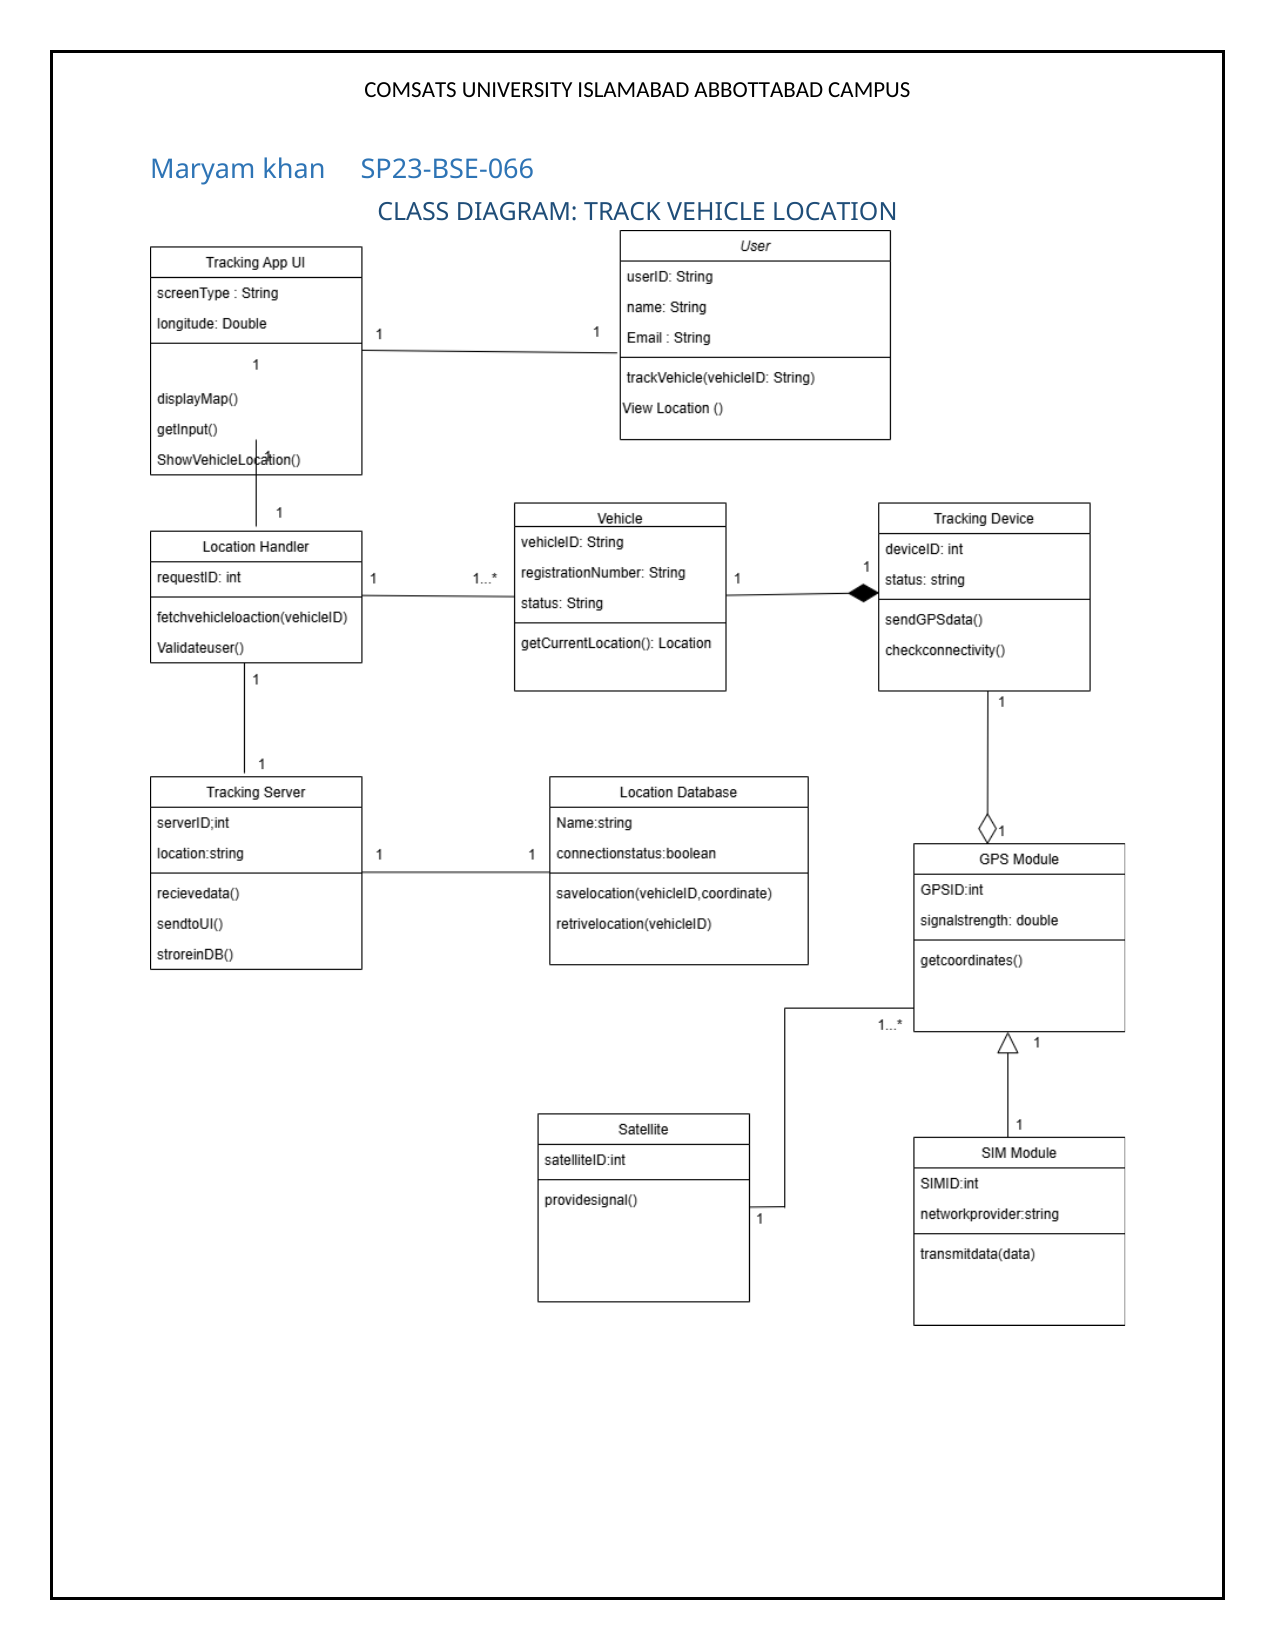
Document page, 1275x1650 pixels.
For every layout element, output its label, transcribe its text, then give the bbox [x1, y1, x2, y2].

subtitle CLASS DIAGRAM: TRACK VEHICLE LOCATION [150, 194, 1125, 228]
picture [150, 230, 1125, 1326]
subtitle Maryam khan SP23-BSE-066 [150, 150, 1125, 187]
